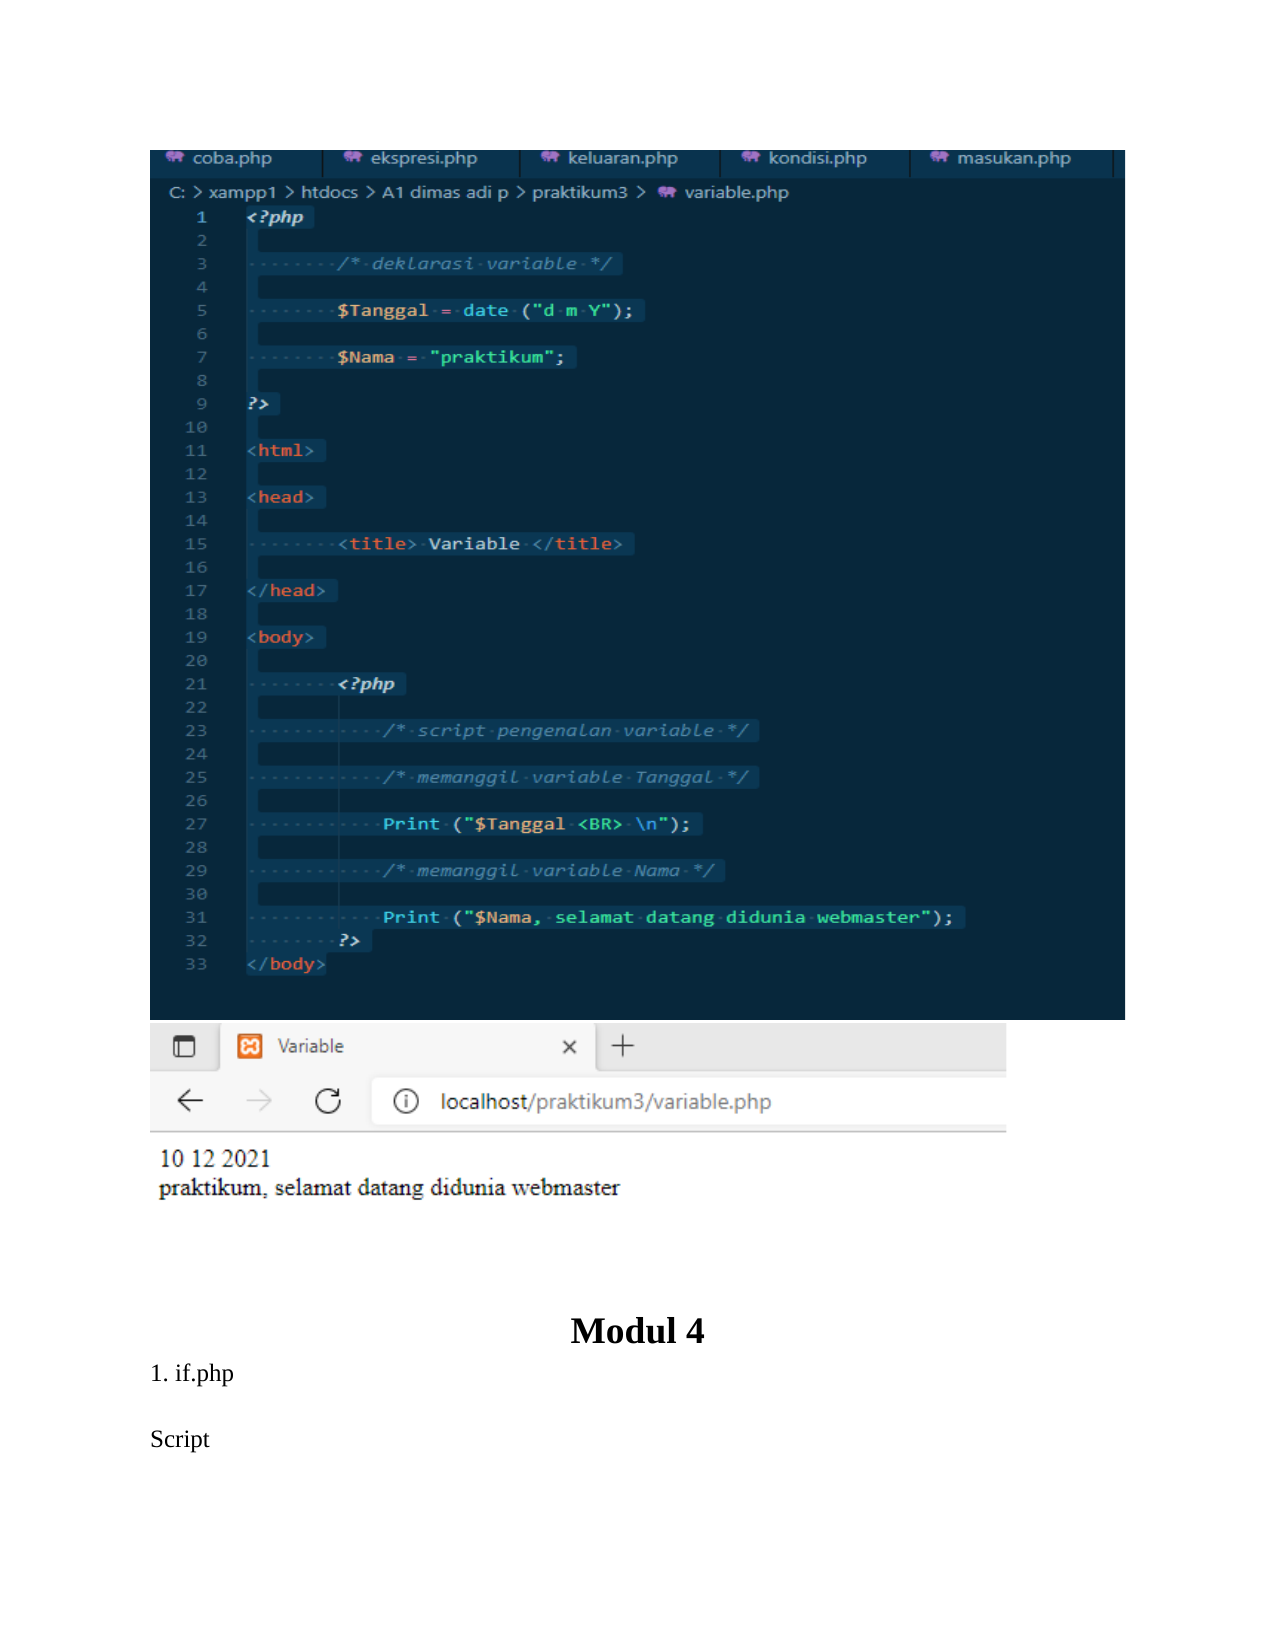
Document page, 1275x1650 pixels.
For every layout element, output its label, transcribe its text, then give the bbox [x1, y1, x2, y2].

picture [150, 150, 1125, 1020]
text Modul 4 [150, 1308, 1125, 1352]
text Script [150, 1424, 1125, 1453]
picture [150, 1023, 1007, 1305]
text 1. if.php [150, 1358, 1125, 1387]
